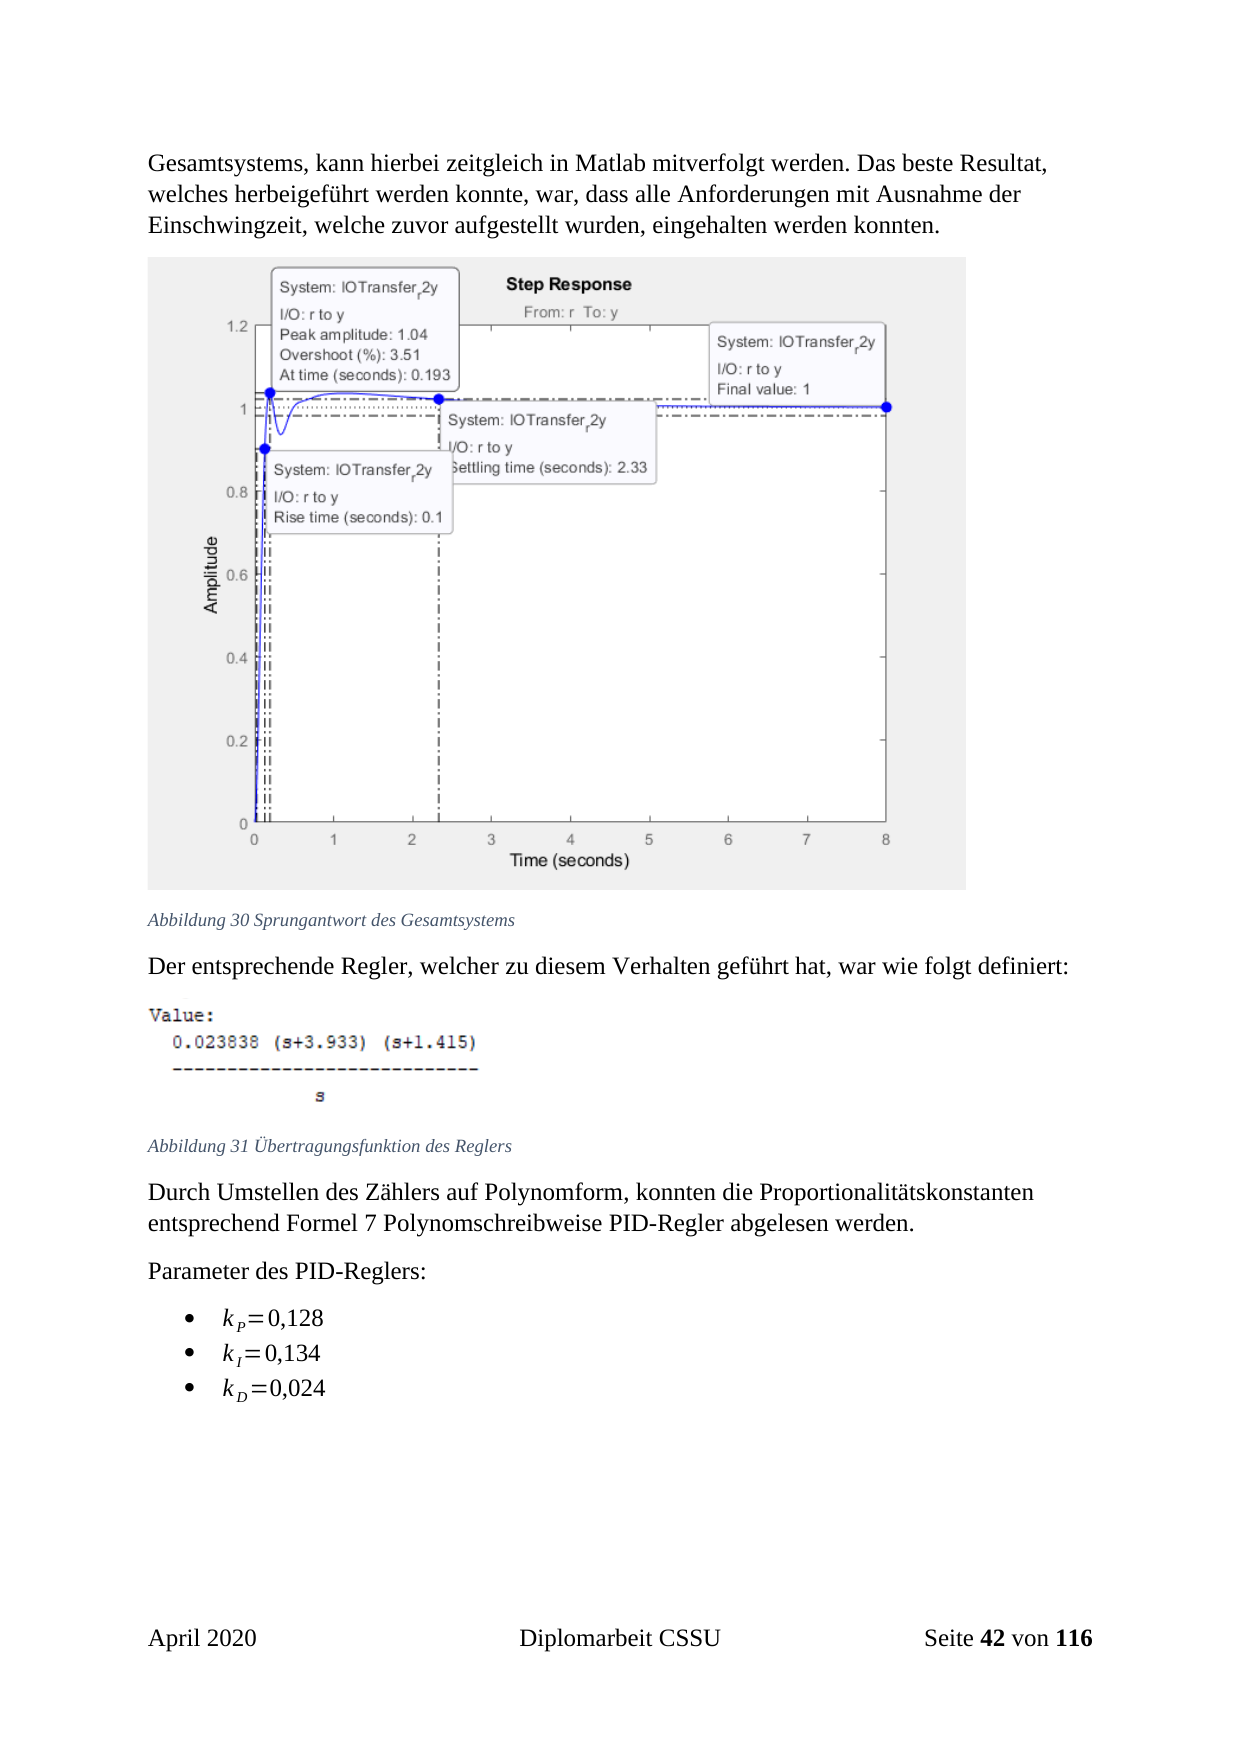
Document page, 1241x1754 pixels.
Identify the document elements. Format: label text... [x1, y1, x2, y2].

picture [147, 998, 528, 1116]
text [148, 148, 1093, 238]
text Durch Umstellen des Zählers auf Polynomform, konnten die Proportionalitätskonstanten entsprechend Formel 7 Polynomschreibweise PID-Regler abgelesen werden. [148, 1177, 1093, 1237]
text Der entsprechende Regler, welcher zu diesem Verhalten geführt hat, war wie folgt definiert: [148, 951, 1093, 980]
picture [147, 257, 966, 890]
text Parameter des PID-Reglers: [148, 1256, 1093, 1285]
